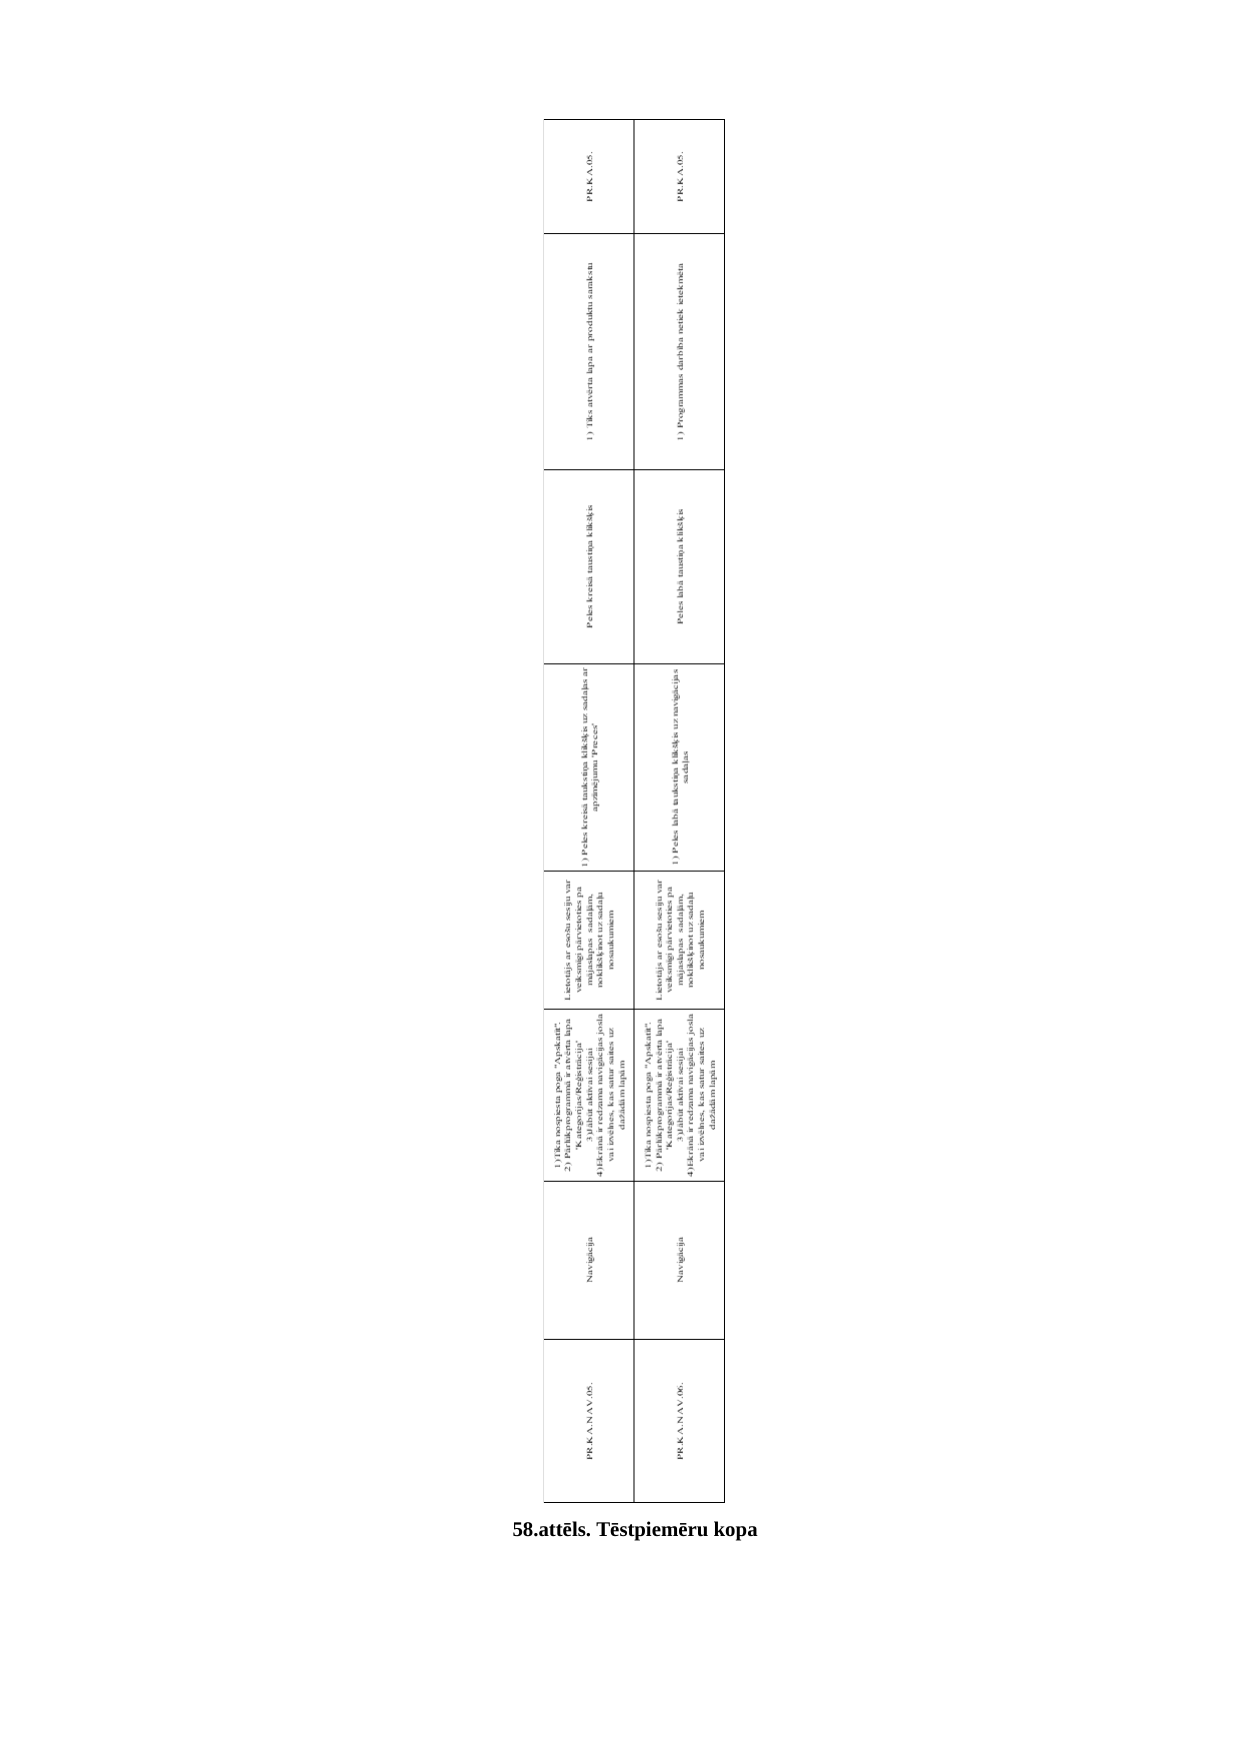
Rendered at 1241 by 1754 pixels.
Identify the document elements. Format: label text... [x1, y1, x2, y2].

picture [543, 118, 726, 1503]
text 58.attēls. Tēstpiemēru kopa [148, 1517, 1122, 1541]
